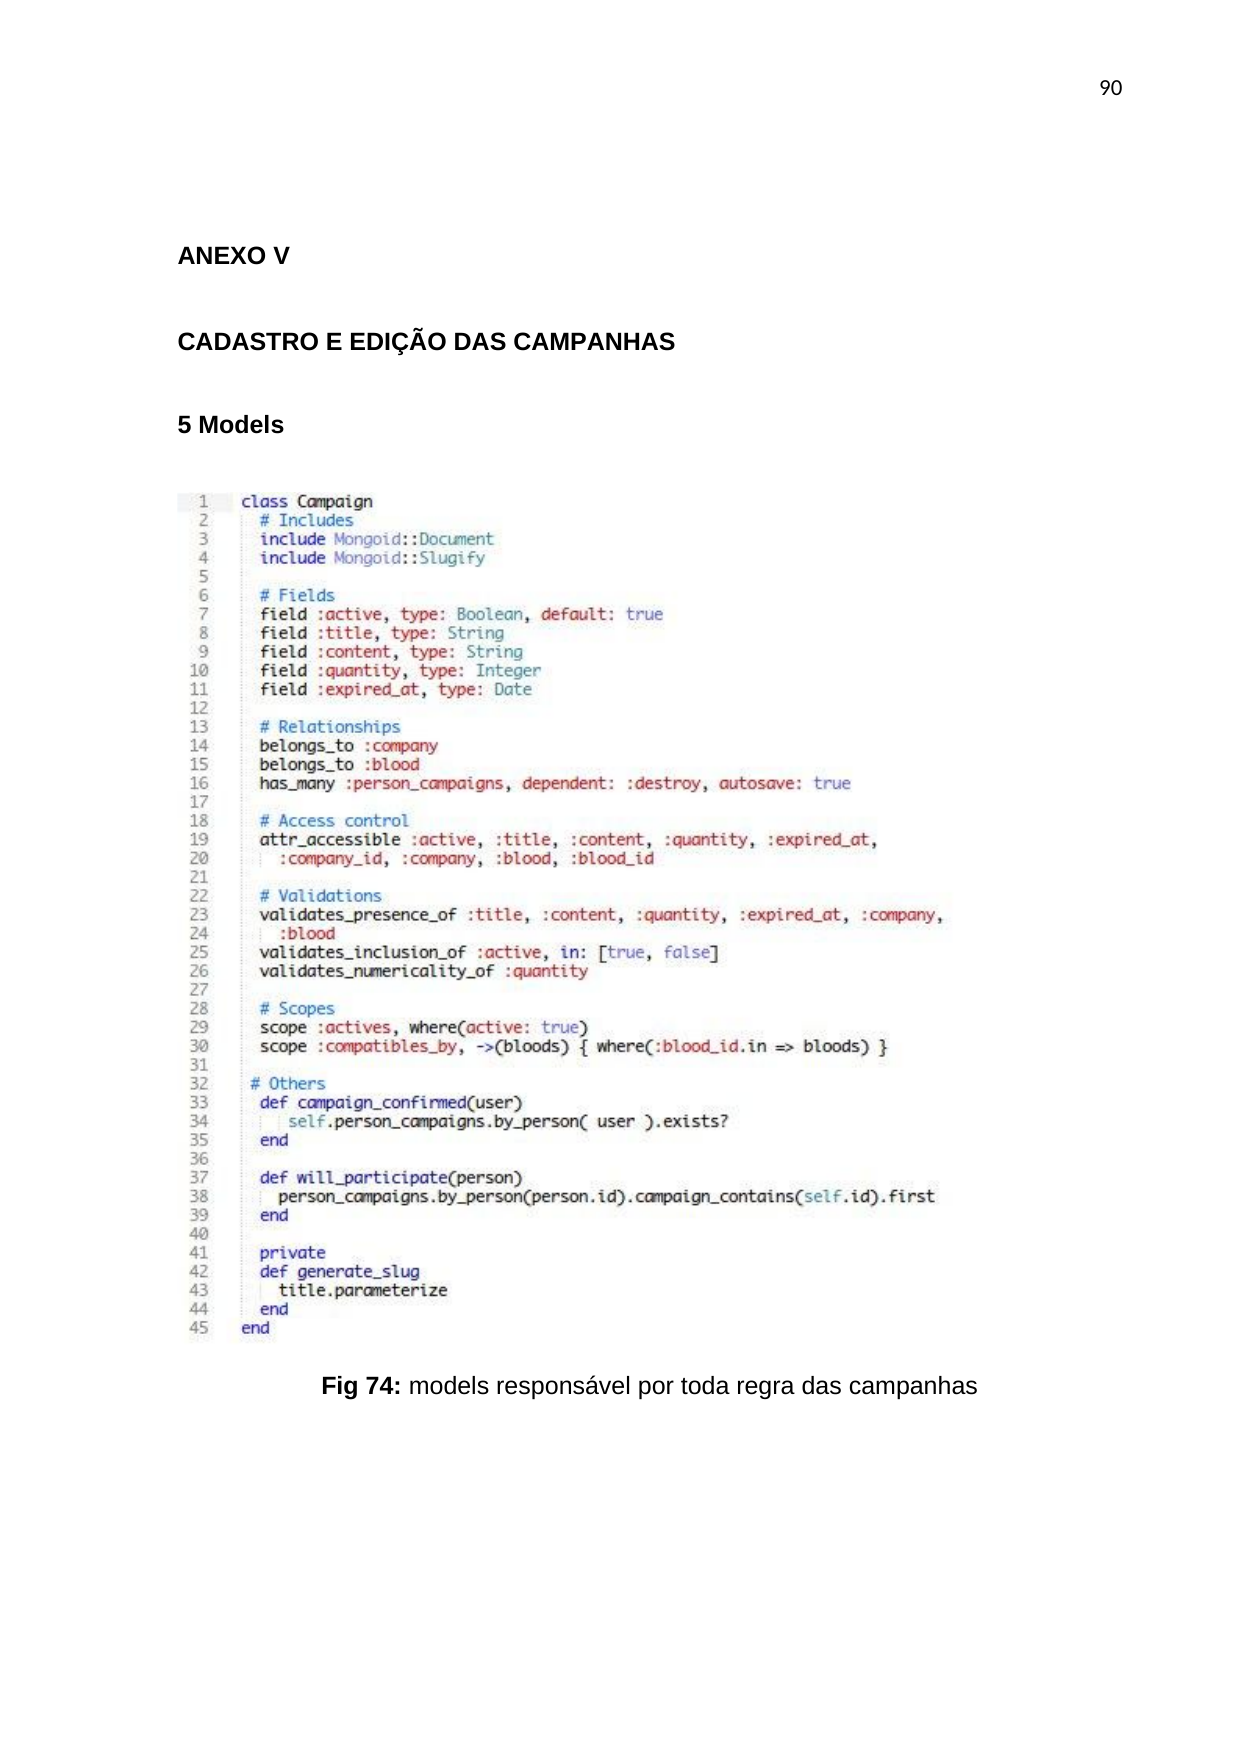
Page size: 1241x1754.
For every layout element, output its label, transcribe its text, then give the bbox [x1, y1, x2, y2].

text 5 Models [177, 410, 1122, 439]
text CADASTRO E EDIÇÃO DAS CAMPANHAS [177, 327, 1122, 356]
picture [177, 492, 971, 1359]
text Fig 74: models responsável por toda regra das campanhas [177, 1371, 1122, 1400]
text ANEXO V [177, 241, 1122, 270]
